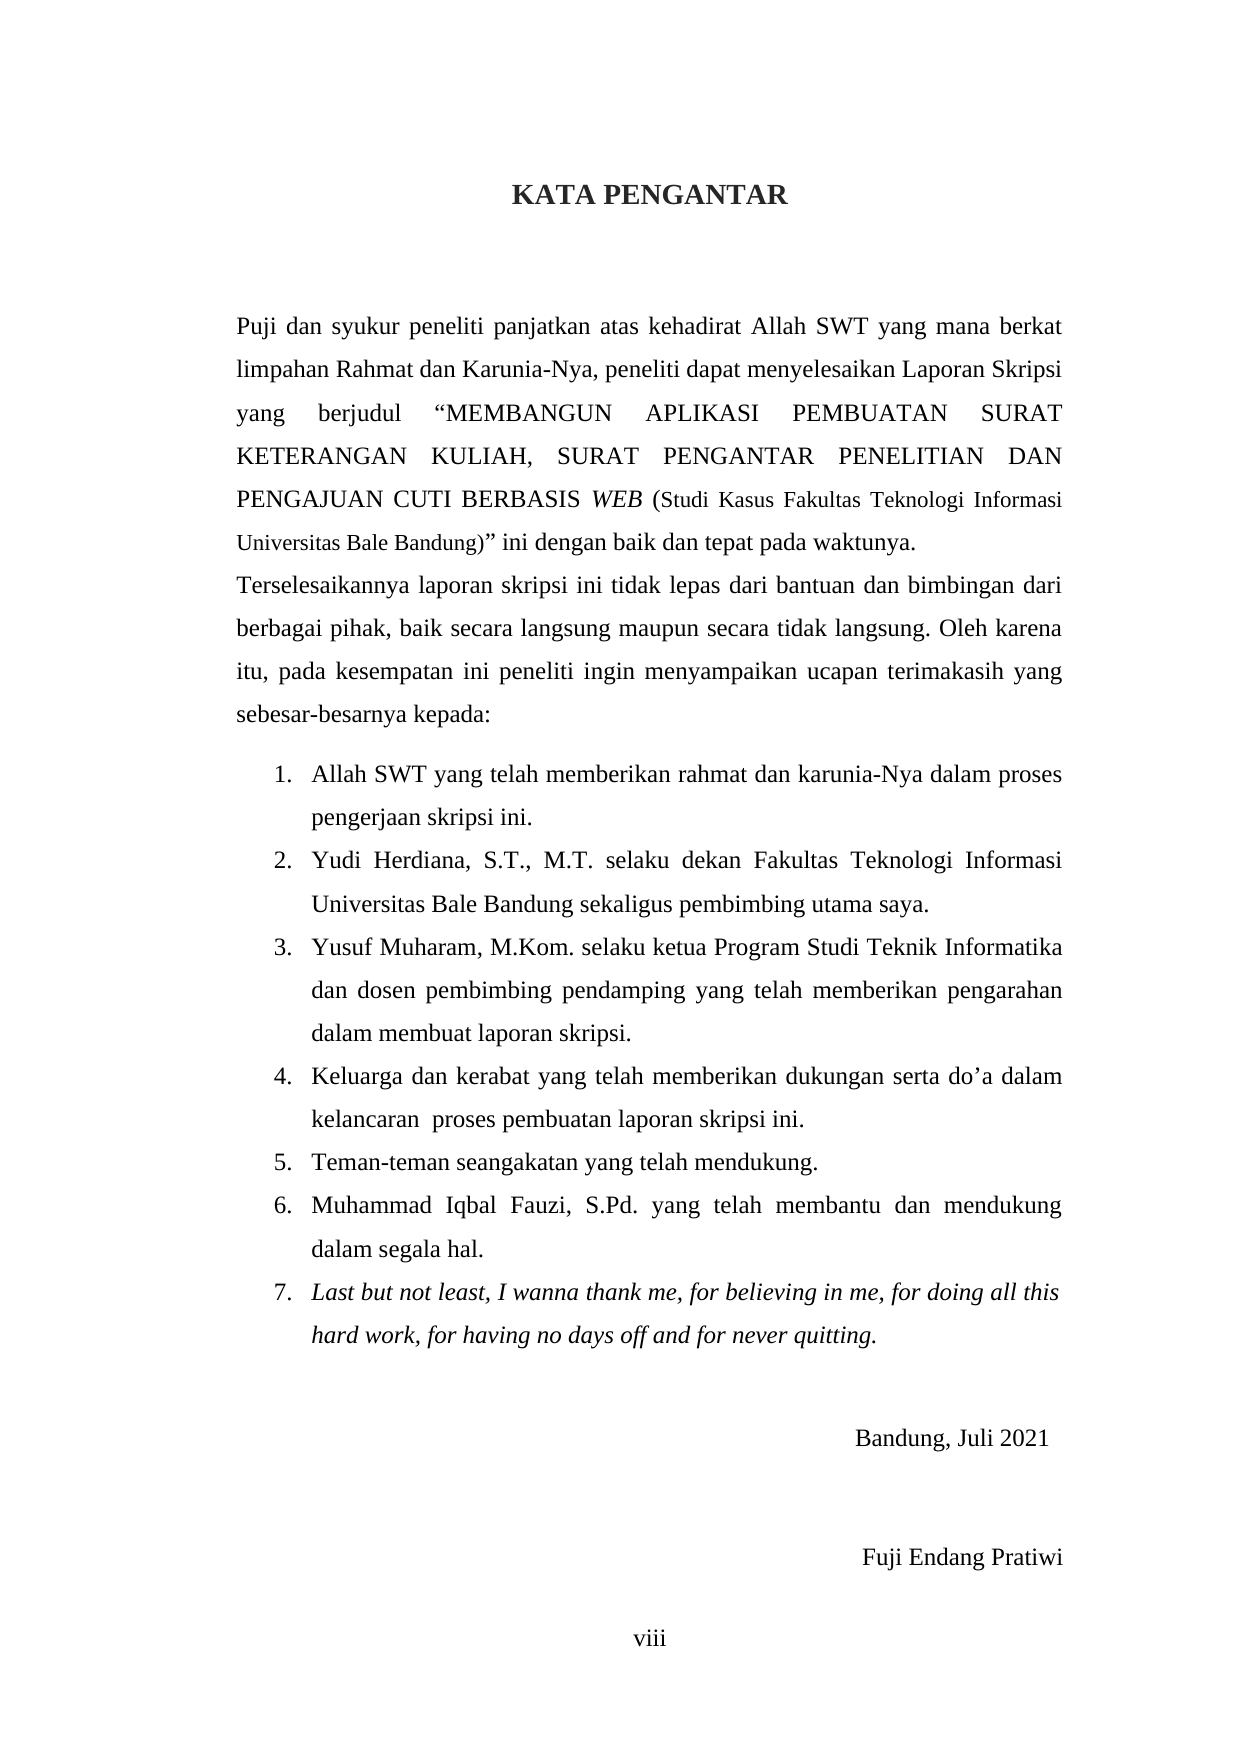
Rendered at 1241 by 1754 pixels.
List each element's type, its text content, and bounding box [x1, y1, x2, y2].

list Muhammad Iqbal Fauzi, S.Pd. yang telah membantu dan mendukung dalam segala hal. [274, 1191, 1063, 1262]
text Bandung, Juli 2021 [842, 1423, 1063, 1452]
list Teman-teman seangakatan yang telah mendukung. [274, 1147, 1063, 1176]
subtitle KATA PENGANTAR [236, 177, 1063, 211]
list Allah SWT yang telah memberikan rahmat dan karunia-Nya dalam proses pengerjaan skripsi ini. [274, 759, 1063, 831]
list Last but not least, I wanna thank me, for believing in me, for doing all this hard work, for having no days off and for never quitting. [274, 1277, 1063, 1349]
list Yudi Herdiana, S.T., M.T. selaku dekan Fakultas Teknologi Informasi Universitas Bale Bandung sekaligus pembimbing utama saya. [274, 846, 1063, 917]
list Keluarga dan kerabat yang telah memberikan dukungan serta do’a dalam kelancaran proses pembuatan laporan skripsi ini. [274, 1061, 1063, 1133]
text Puji dan syukur peneliti panjatkan atas kehadirat Allah SWT yang mana berkat limpahan Rahmat dan Karunia-Nya, peneliti dapat menyelesaikan Laporan Skripsi yang berjudul “MEMBANGUN APLIKASI PEMBUATAN SURAT KETERANGAN KULIAH, SURAT PENGANTAR PENELITIAN DAN PENGAJUAN CUTI BERBASIS WEB (Studi Kasus Fakultas Teknologi Informasi Universitas Bale Bandung)” ini dengan baik dan tepat pada waktunya. [236, 311, 1063, 556]
list Yusuf Muharam, M.Kom. selaku ketua Program Studi Teknik Informatika dan dosen pembimbing pendamping yang telah memberikan pengarahan dalam membuat laporan skripsi. [274, 932, 1063, 1047]
text Terselesaikannya laporan skripsi ini tidak lepas dari bantuan dan bimbingan dari berbagai pihak, baik secara langsung maupun secara tidak langsung. Oleh karena itu, pada kesempatan ini peneliti ingin menyampaikan ucapan terimakasih yang sebesar-besarnya kepada: [236, 570, 1063, 728]
text Fuji Endang Pratiwi [236, 1542, 1063, 1571]
